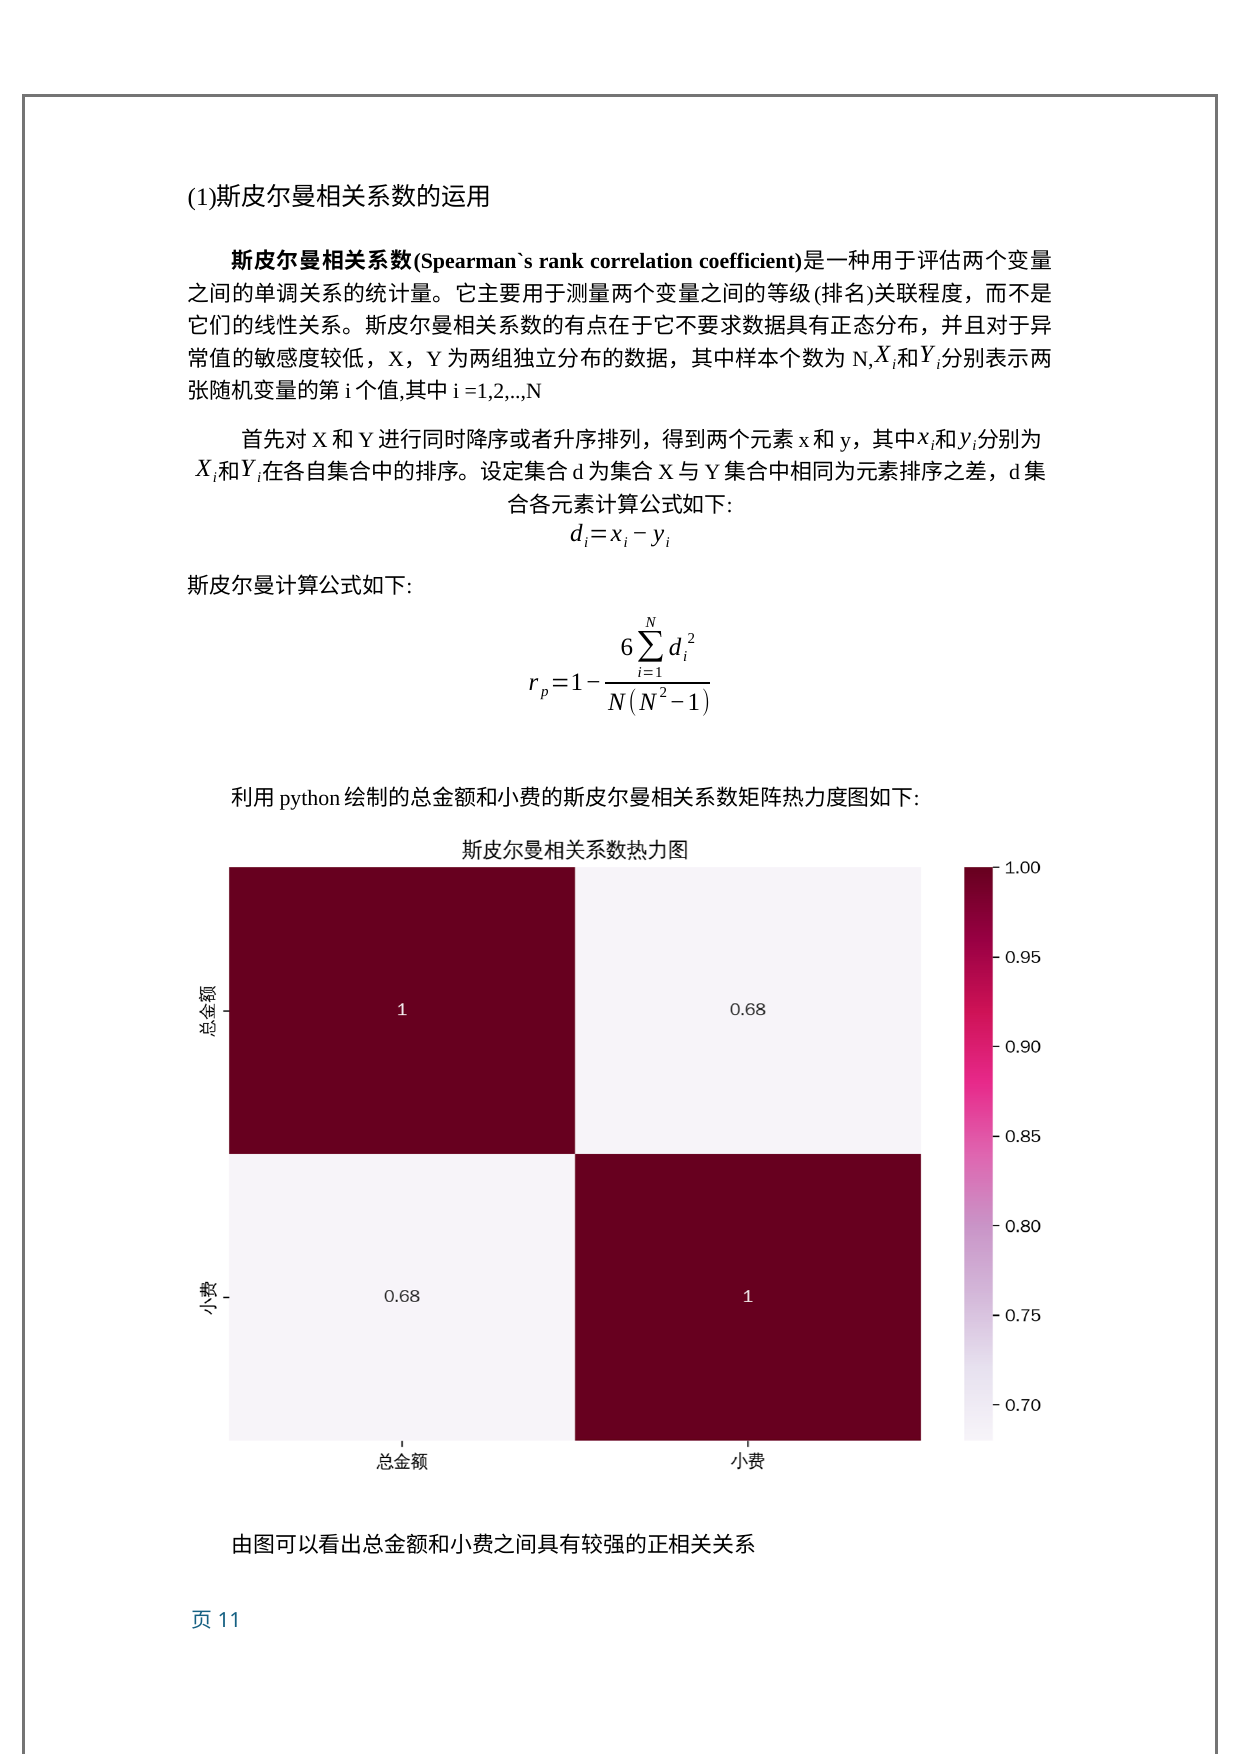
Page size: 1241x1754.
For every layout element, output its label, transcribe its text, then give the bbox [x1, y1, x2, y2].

text 首先对X和Y进行同时降序或者升序排列，得到两个元素x和y，其中和分别为和在各自集合中的排序。设定集合d为集合X与Y集合中相同为元素排序之差，d集合各元素计算公式如下: [187, 422, 1053, 552]
picture [187, 828, 1053, 1482]
text 利用python绘制的总金额和小费的斯皮尔曼相关系数矩阵热力度图如下: [187, 779, 1053, 812]
text 斯皮尔曼计算公式如下: [187, 568, 1053, 601]
text 由图可以看出总金额和小费之间具有较强的正相关关系 [187, 1527, 1053, 1559]
text (1)斯皮尔曼相关系数的运用 [187, 162, 1053, 227]
text 斯皮尔曼相关系数(Spearman`s rank correlation coefficient)是一种用于评估两个变量之间的单调关系的统计量。它主要用于测量两个变量之间的等级(排名)关联程度，而不是它们的线性关系。斯皮尔曼相关系数的有点在于它不要求数据具有正态分布，并且对于异常值的敏感度较低，X，Y为两组独立分布的数据，其中样本个数为N,和分别表示两张随机变量的第i个值,其中i =1,2,..,N [187, 243, 1053, 406]
